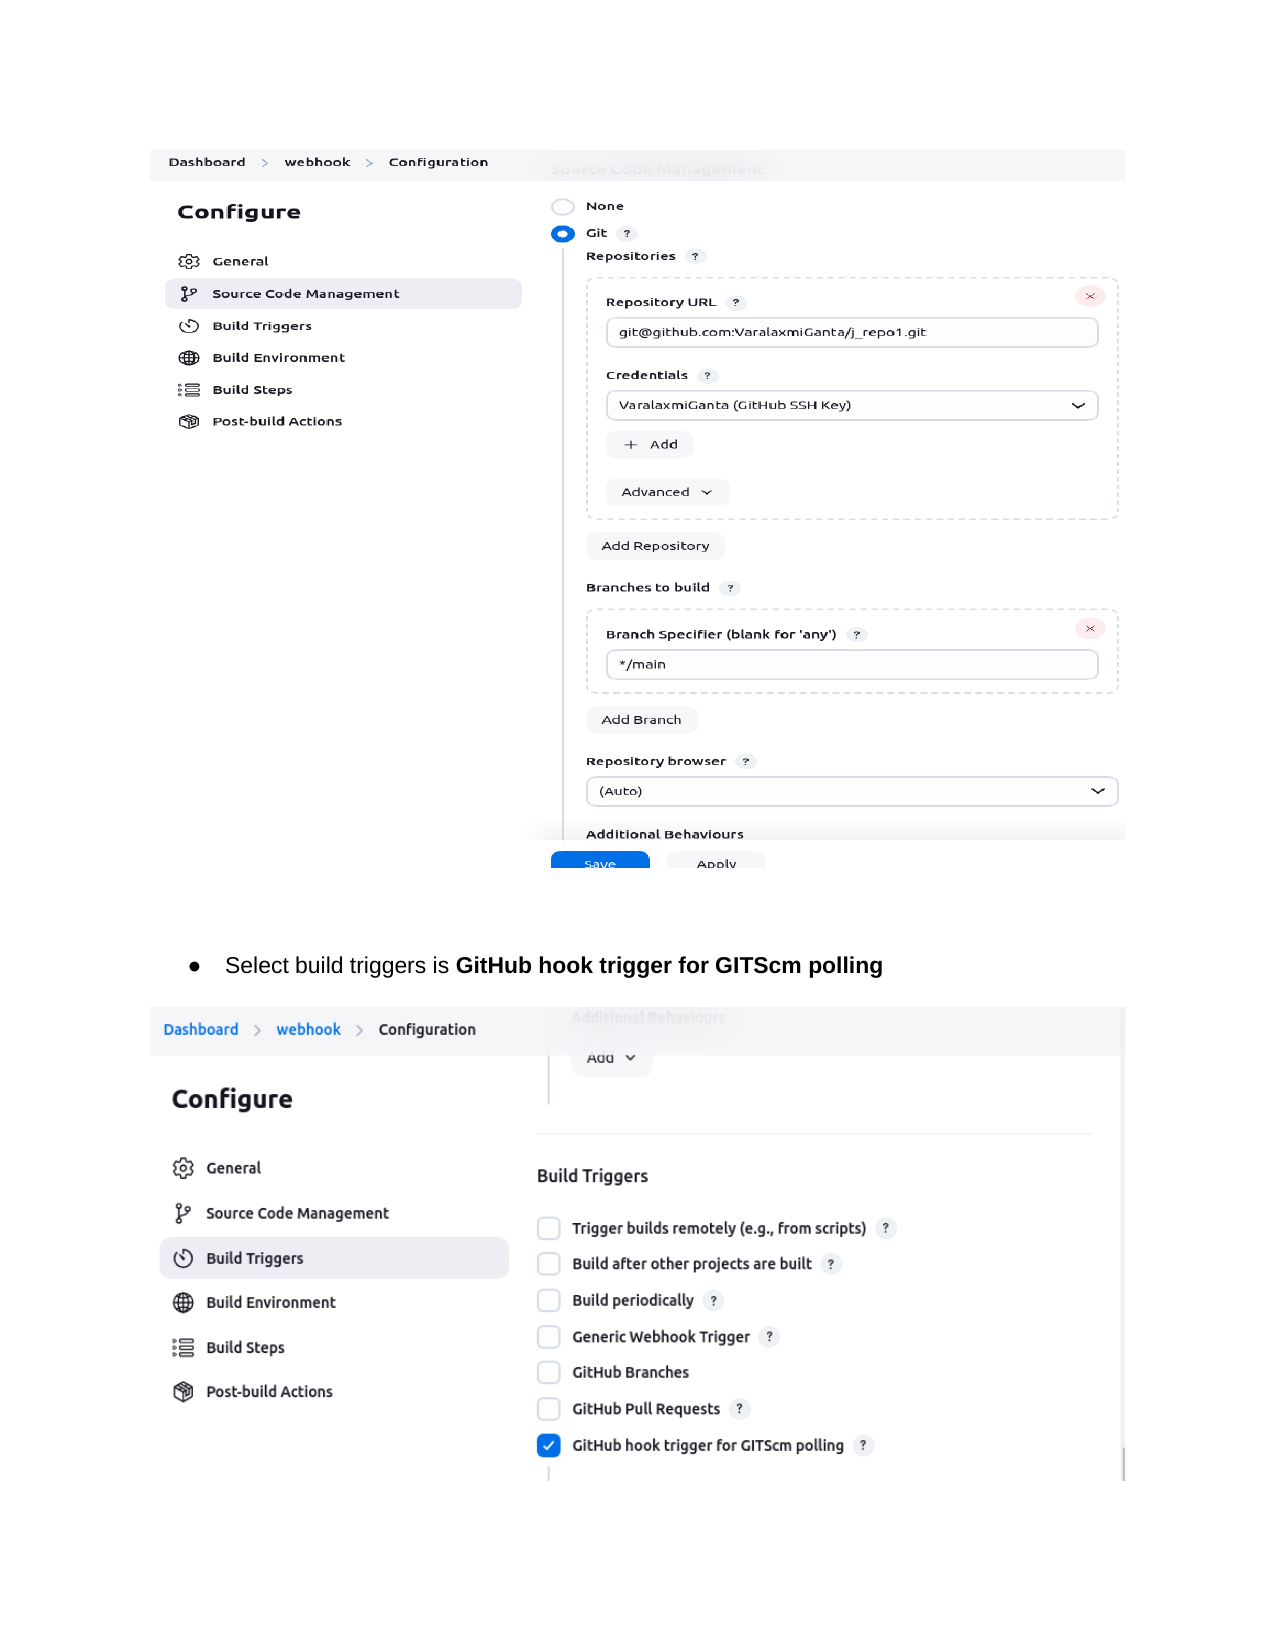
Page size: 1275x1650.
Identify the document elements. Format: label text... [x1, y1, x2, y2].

list Select build triggers is GitHub hook trigger for GITScm polling [187, 952, 1125, 978]
picture [150, 150, 1125, 868]
picture [150, 1007, 1125, 1481]
